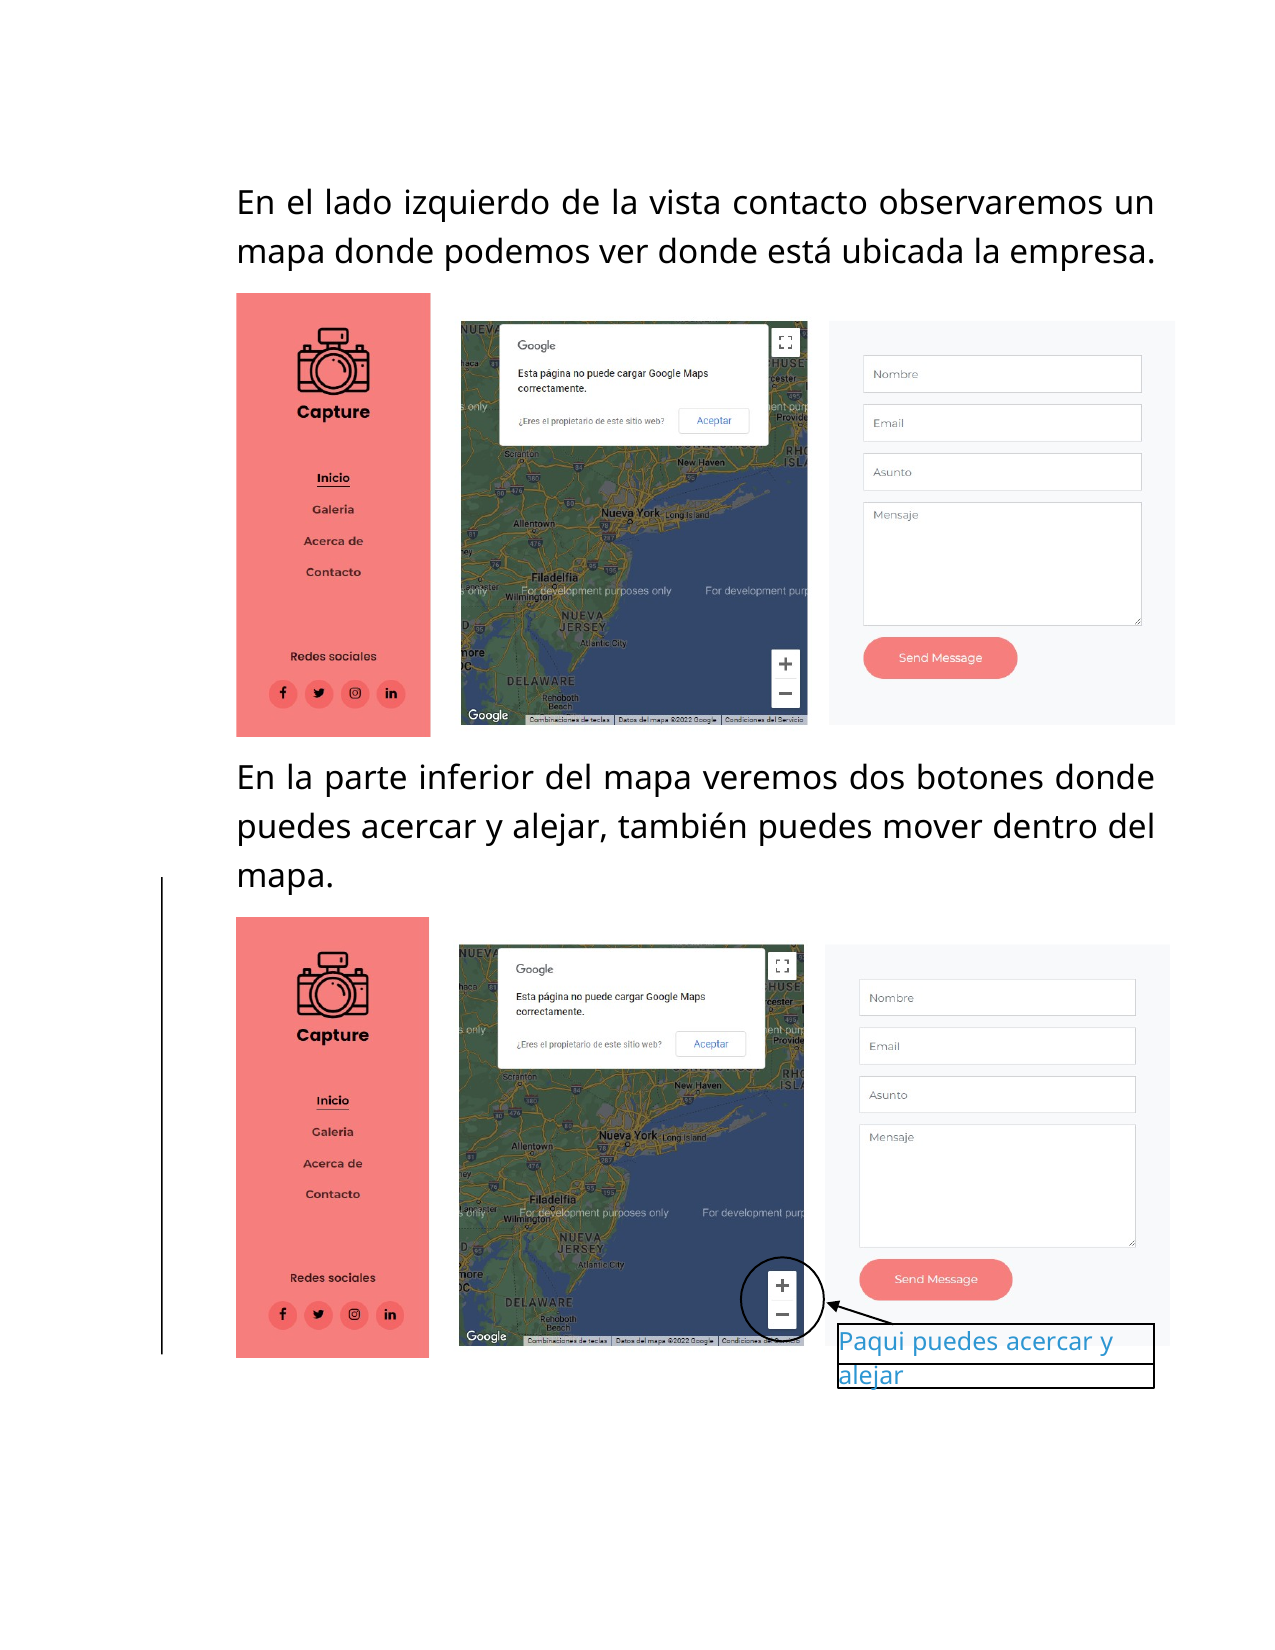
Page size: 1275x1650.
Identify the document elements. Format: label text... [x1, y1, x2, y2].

text En el lado izquierdo de la vista contacto observaremos un mapa donde podemos ver donde está ubicada la empresa. [236, 179, 1157, 273]
picture [236, 917, 1170, 1358]
text En la parte inferior del mapa veremos dos botones donde puedes acercar y alejar, también puedes mover dentro del mapa. [236, 737, 1156, 897]
picture [236, 293, 1176, 737]
picture [839, 1325, 1153, 1358]
